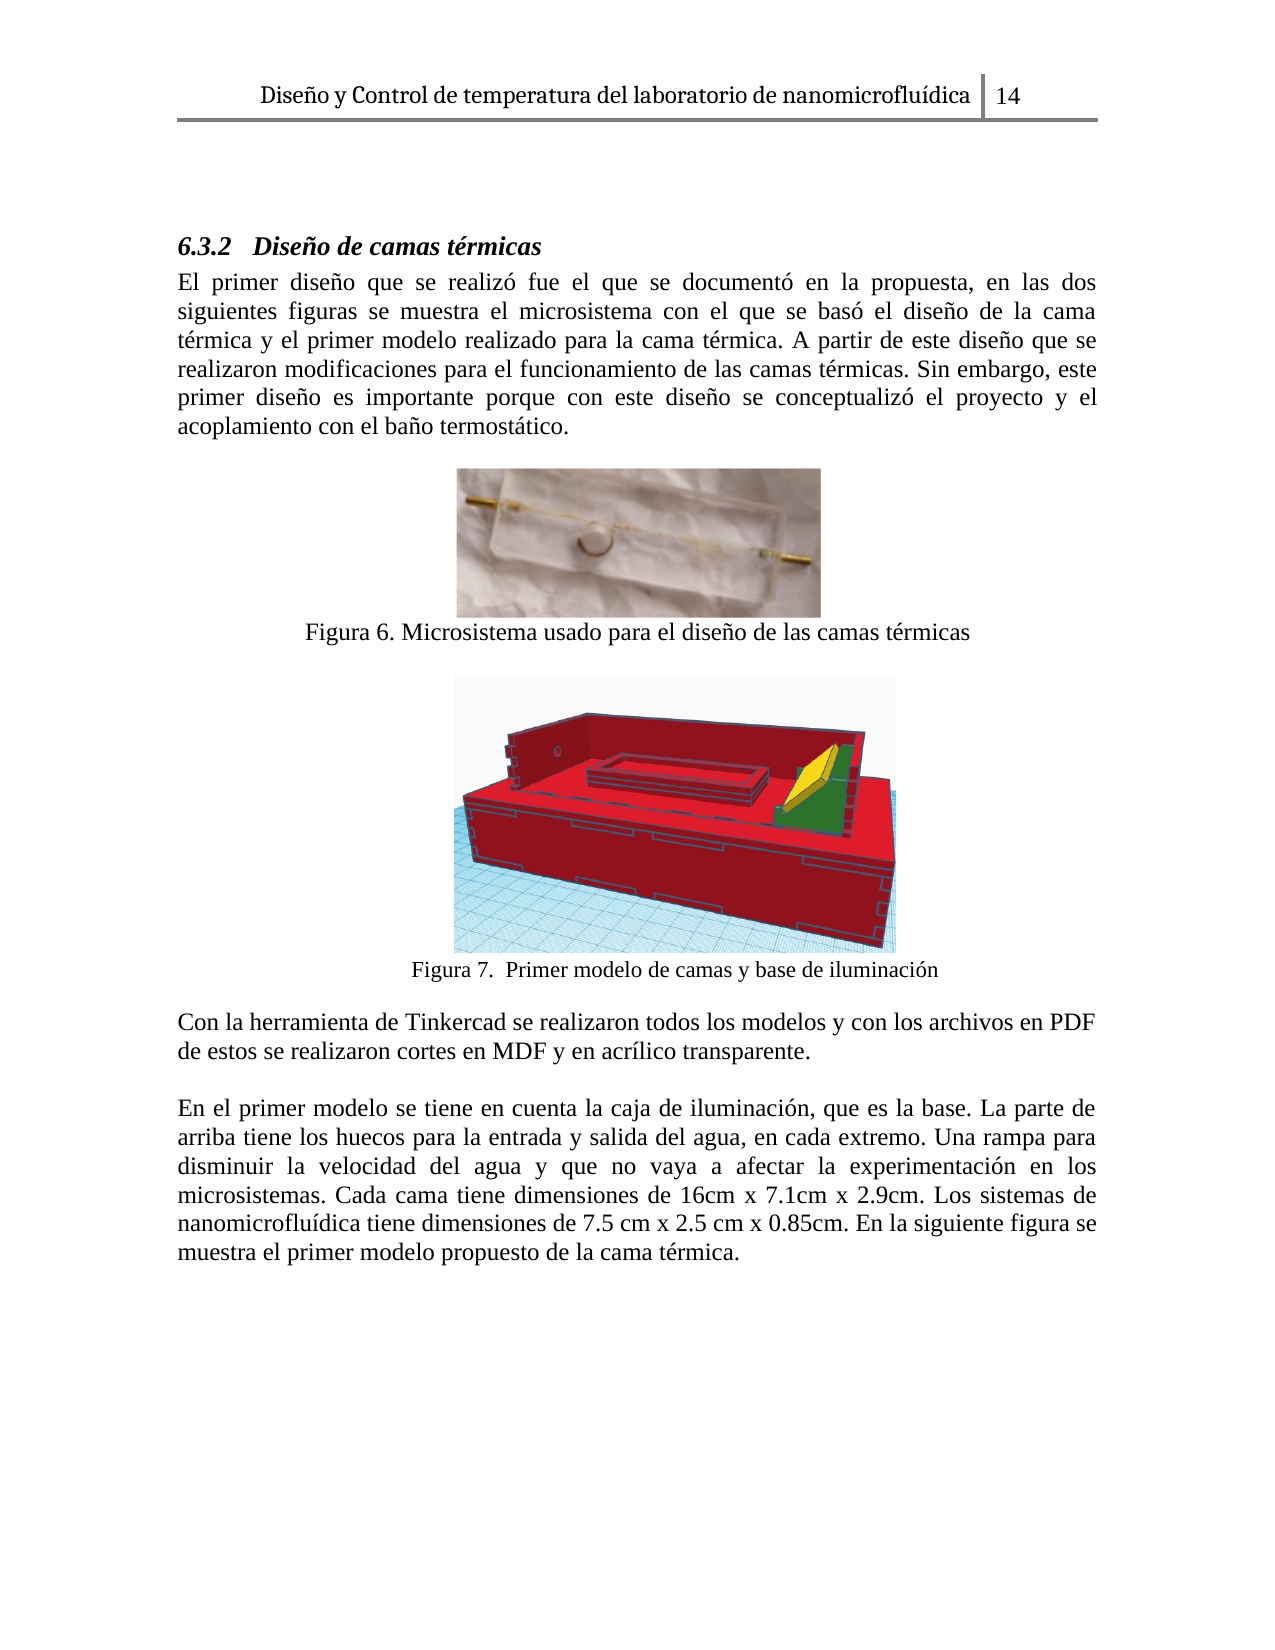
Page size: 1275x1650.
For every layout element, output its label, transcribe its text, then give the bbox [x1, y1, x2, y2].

text Figura 6. Microsistema usado para el diseño de las camas térmicas [177, 617, 1098, 646]
picture [457, 469, 820, 617]
text En el primer modelo se tiene en cuenta la caja de iluminación, que es la base. La parte de arriba tiene los huecos para la entrada y salida del agua, en cada extremo. Una rampa para disminuir la velocidad del agua y que no vaya a afectar la experimentación en los microsistemas. Cada cama tiene dimensiones de 16cm x 7.1cm x 2.9cm. Los sistemas de nanomicrofluídica tiene dimensiones de 7.5 cm x 2.5 cm x 0.85cm. En la siguiente figura se muestra el primer modelo propuesto de la cama térmica. [177, 1093, 1098, 1266]
subtitle Diseño de camas térmicas [177, 230, 1098, 261]
picture [453, 675, 897, 953]
text Con la herramienta de Tinkercad se realizaron todos los modelos y con los archivos en PDF de estos se realizaron cortes en MDF y en acrílico transparente. [177, 1007, 1098, 1065]
list Figura 7. Primer modelo de camas y base de iluminación [252, 956, 1098, 983]
text El primer diseño que se realizó fue el que se documentó en la propuesta, en las dos siguientes figuras se muestra el microsistema con el que se basó el diseño de la cama térmica y el primer modelo realizado para la cama térmica. A partir de este diseño que se realizaron modificaciones para el funcionamiento de las camas térmicas. Sin embargo, este primer diseño es importante porque con este diseño se conceptualizó el proyecto y el acoplamiento con el baño termostático. [177, 267, 1098, 440]
